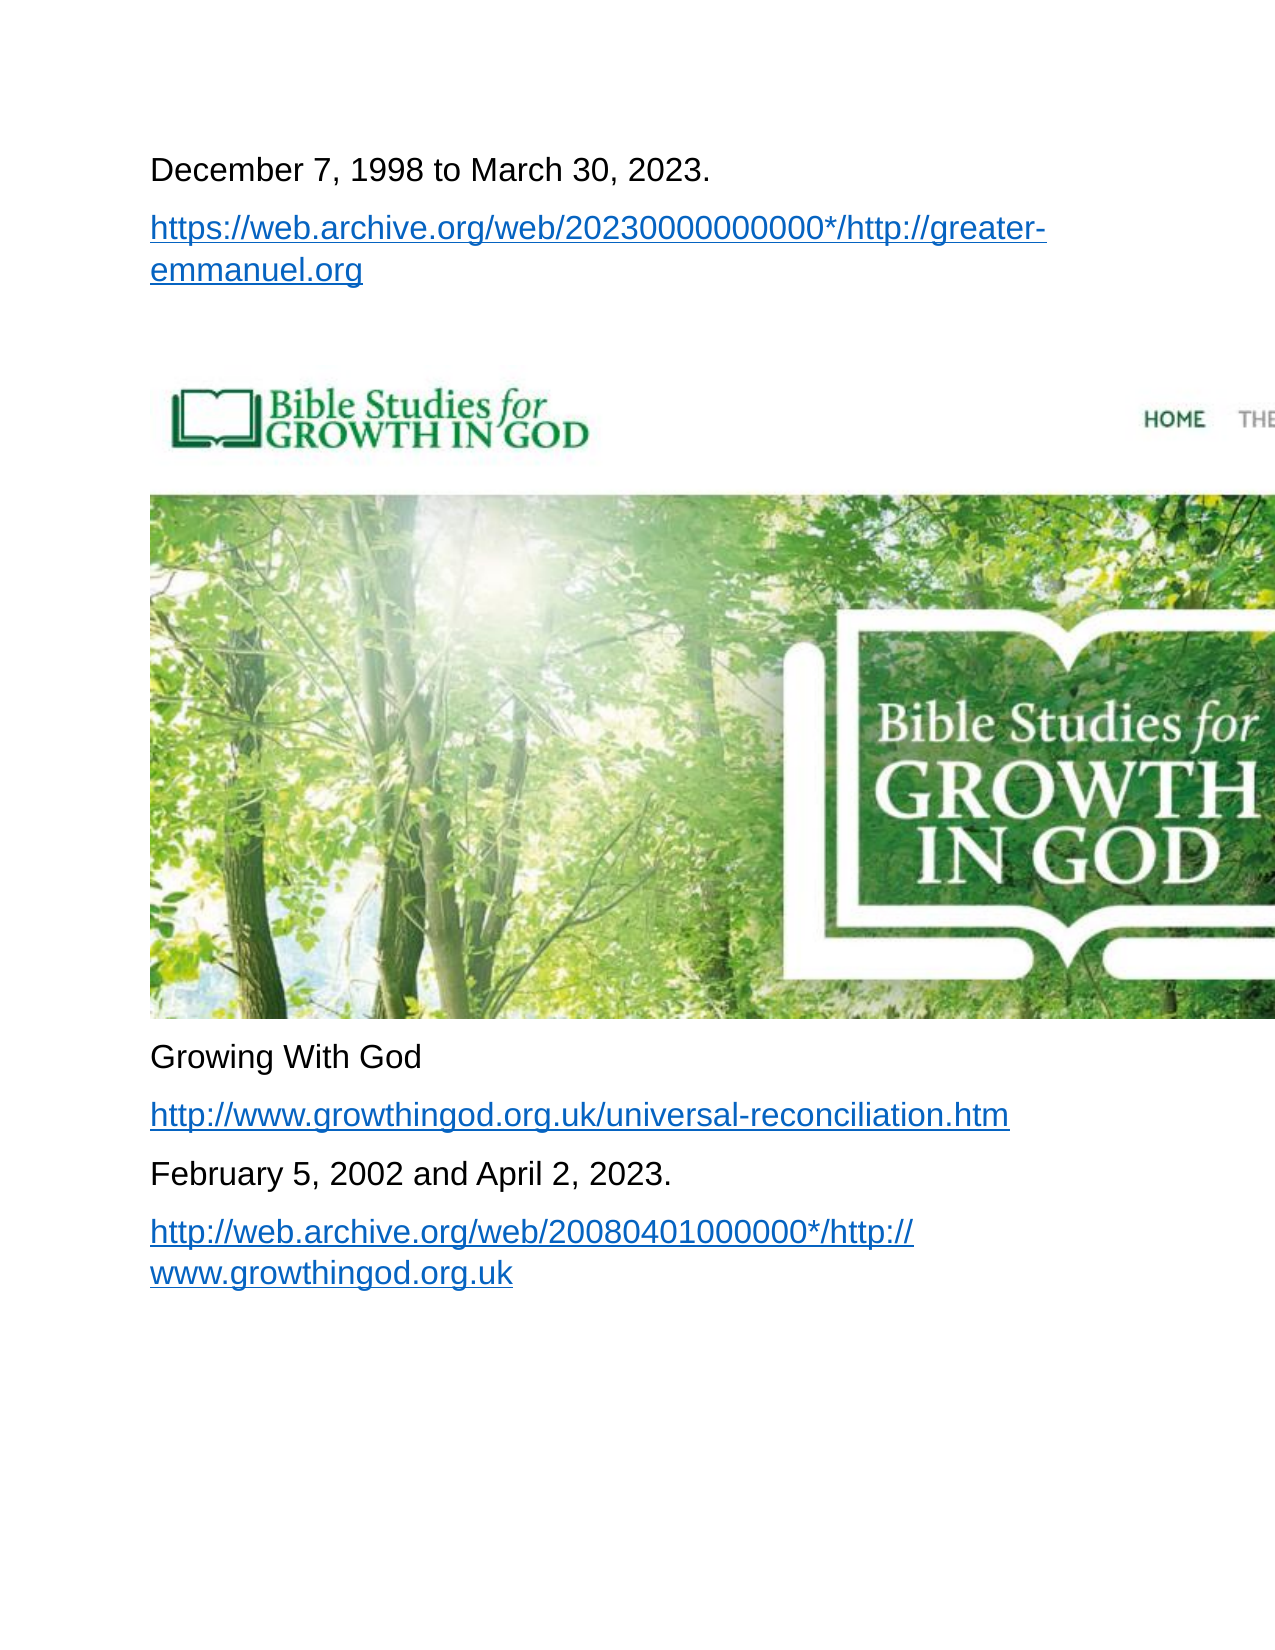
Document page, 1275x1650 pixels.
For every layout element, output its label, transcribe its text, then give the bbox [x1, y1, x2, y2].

text https://web.archive.org/web/20230000000000*/http://greater-emmanuel.org [150, 208, 1125, 288]
text http://www.growthingod.org.uk/universal-reconciliation.htm [150, 1095, 1125, 1134]
picture [150, 365, 1275, 1019]
text Growing With God [150, 1037, 1125, 1076]
text December 7, 1998 to March 30, 2023. [150, 150, 1125, 188]
text http://web.archive.org/web/20080401000000*/http://www.growthingod.org.uk [150, 1212, 1125, 1292]
text February 5, 2002 and April 2, 2023. [150, 1153, 1125, 1192]
